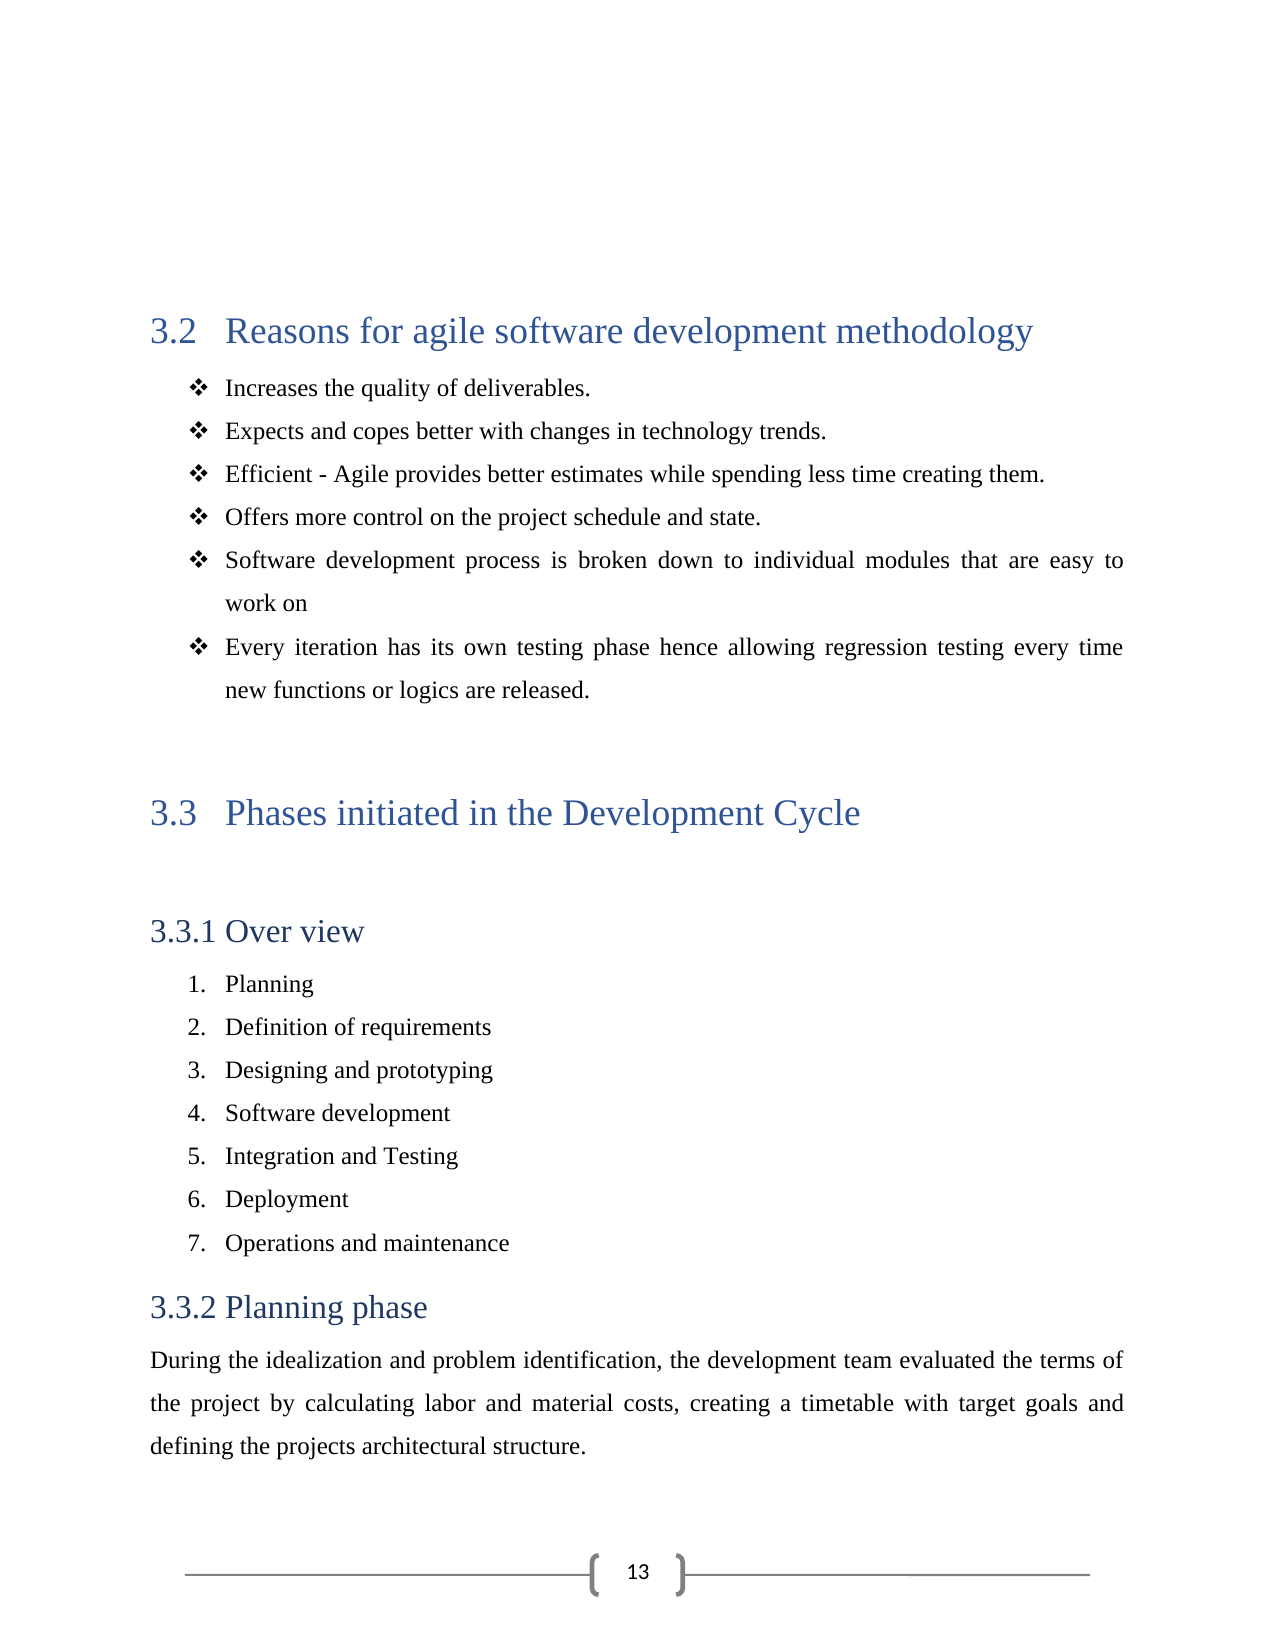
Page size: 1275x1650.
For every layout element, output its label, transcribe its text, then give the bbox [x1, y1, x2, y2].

list Offers more control on the project schedule and state. [187, 502, 1125, 531]
list Efficient - Agile provides better estimates while spending less time creating them. [187, 459, 1125, 488]
list Deployment [187, 1184, 1125, 1213]
subtitle 3.3 Phases initiated in the Development Cycle [150, 791, 1125, 834]
list Designing and prototyping [187, 1055, 1125, 1084]
list Operations and maintenance [187, 1228, 1125, 1256]
list Software development process is broken down to individual modules that are easy to work on [187, 545, 1125, 617]
list Increases the quality of deliverables. [187, 373, 1125, 402]
list Integration and Testing [187, 1141, 1125, 1170]
list Every iteration has its own testing phase hence allowing regression testing every time new functions or logics are released. [187, 632, 1125, 703]
list Expects and copes better with changes in technology trends. [187, 416, 1125, 445]
list Software development [187, 1098, 1125, 1127]
list Planning [187, 969, 1125, 998]
subtitle 3.3.1 Over view [150, 911, 1125, 950]
subtitle 3.2 Reasons for agile software development methodology [150, 308, 1125, 351]
list Definition of requirements [187, 1012, 1125, 1041]
subtitle 3.3.2 Planning phase [150, 1287, 1125, 1326]
text During the idealization and problem identification, the development team evaluated the terms of the project by calculating labor and material costs, creating a timetable with target goals and defining the projects architectural structure. [150, 1345, 1125, 1460]
